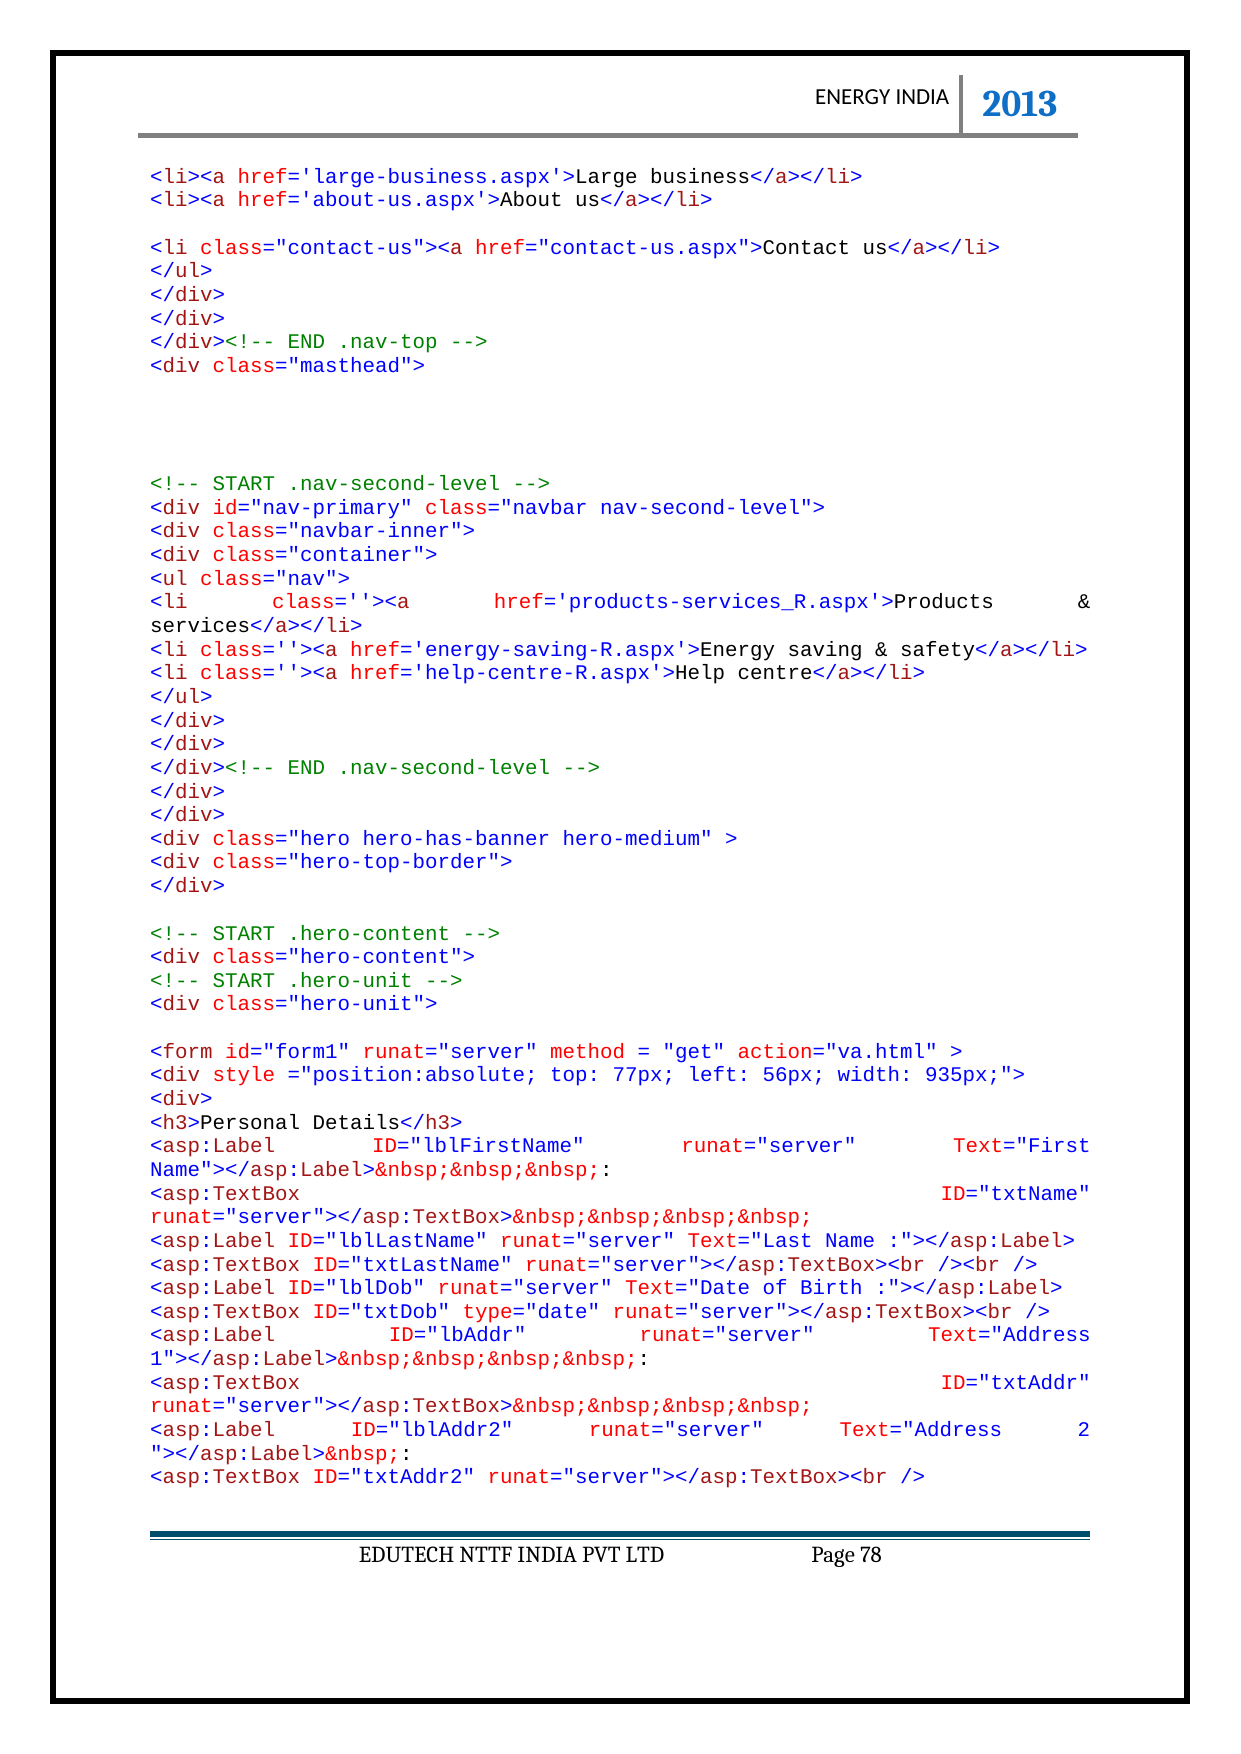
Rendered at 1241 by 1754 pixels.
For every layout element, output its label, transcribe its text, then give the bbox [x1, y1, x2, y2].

text </div> [150, 733, 1090, 757]
text <div class="hero-top-border"> [150, 852, 1090, 875]
text <li class=''><a href='products-services_R.aspx'>Products & services</a></li> [150, 591, 1090, 639]
text <li class="contact-us"><a href="contact-us.aspx">Contact us</a></li> [150, 237, 1090, 260]
text <asp:TextBox ID="txtName" runat="server"></asp:TextBox>&nbsp;&nbsp;&nbsp;&nbsp; [150, 1183, 1090, 1230]
text <li><a href='about-us.aspx'>About us</a></li> [150, 189, 1090, 213]
text <div class="hero-unit"> [150, 993, 1090, 1017]
text <form id="form1" runat="server" method = "get" action="va.html" > [150, 1041, 1090, 1064]
text </div><!-- END .nav-second-level --> [150, 757, 1090, 781]
text <asp:Label ID="lbAddr" runat="server" Text="Address 1"></asp:Label>&nbsp;&nbsp;&nbsp;&nbsp;: [150, 1324, 1090, 1372]
text <asp:Label ID="lblDob" runat="server" Text="Date of Birth :"></asp:Label> [150, 1277, 1090, 1301]
text <div class="masthead"> [150, 355, 1090, 379]
text <asp:TextBox ID="txtAddr" runat="server"></asp:TextBox>&nbsp;&nbsp;&nbsp;&nbsp; [150, 1372, 1090, 1419]
text <div class="container"> [150, 544, 1090, 568]
text <h3>Personal Details</h3> [150, 1112, 1090, 1135]
text <asp:TextBox ID="txtDob" type="date" runat="server"></asp:TextBox><br /> [150, 1301, 1090, 1324]
text <asp:Label ID="lblAddr2" runat="server" Text="Address 2 "></asp:Label>&nbsp;: [150, 1419, 1090, 1466]
text <!-- START .hero-content --> [150, 922, 1090, 946]
text <li><a href='large-business.aspx'>Large business</a></li> [150, 166, 1090, 189]
text <div class="hero-content"> [150, 946, 1090, 970]
text </div> [150, 781, 1090, 804]
text <asp:TextBox ID="txtLastName" runat="server"></asp:TextBox><br /><br /> [150, 1253, 1090, 1277]
text <asp:TextBox ID="txtAddr2" runat="server"></asp:TextBox><br /> [150, 1466, 1090, 1490]
text <ul class="nav"> [150, 568, 1090, 591]
text <div class="navbar-inner"> [150, 521, 1090, 544]
text </div> [150, 308, 1090, 331]
text <!-- START .nav-second-level --> [150, 473, 1090, 497]
text <div> [150, 1088, 1090, 1112]
text <div style ="position:absolute; top: 77px; left: 56px; width: 935px;"> [150, 1064, 1090, 1088]
text <li class=''><a href='energy-saving-R.aspx'>Energy saving & safety</a></li> [150, 639, 1090, 662]
text </ul> [150, 260, 1090, 284]
text <div id="nav-primary" class="navbar nav-second-level"> [150, 497, 1090, 521]
text </div><!-- END .nav-top --> [150, 331, 1090, 355]
text </div> [150, 804, 1090, 828]
text </ul> [150, 686, 1090, 710]
text <asp:Label ID="lblFirstName" runat="server" Text="First Name"></asp:Label>&nbsp;&nbsp;&nbsp;: [150, 1135, 1090, 1183]
text </div> [150, 284, 1090, 308]
text <div class="hero hero-has-banner hero-medium" > [150, 828, 1090, 852]
text <asp:Label ID="lblLastName" runat="server" Text="Last Name :"></asp:Label> [150, 1230, 1090, 1253]
text <li class=''><a href='help-centre-R.aspx'>Help centre</a></li> [150, 662, 1090, 686]
text </div> [150, 875, 1090, 899]
text <!-- START .hero-unit --> [150, 970, 1090, 993]
text </div> [150, 710, 1090, 733]
